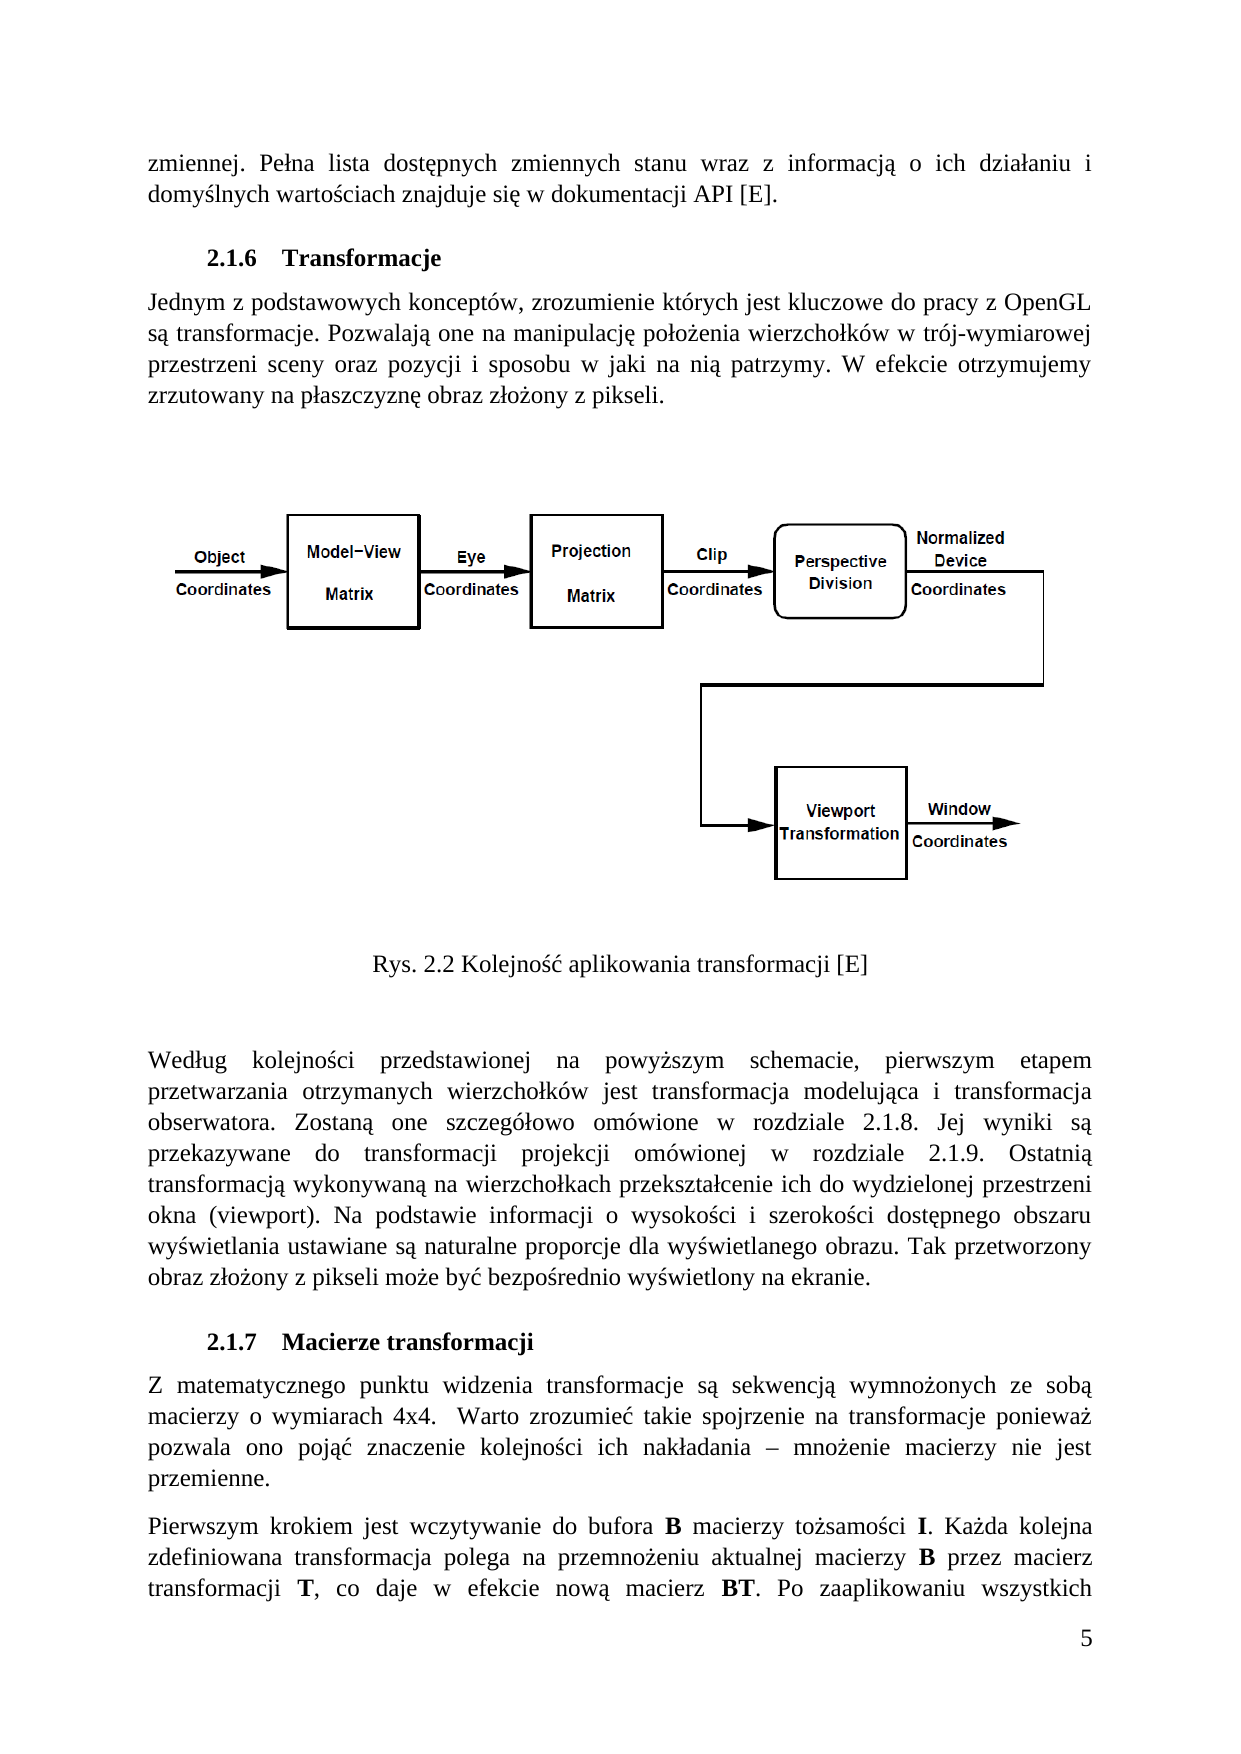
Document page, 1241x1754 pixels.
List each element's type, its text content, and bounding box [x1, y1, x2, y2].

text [148, 1511, 1093, 1602]
text Jednym z podstawowych konceptów, zrozumienie których jest kluczowe do pracy z OpenGL są transformacje. Pozwalają one na manipulację położenia wierzchołków w trój-wymiarowej przestrzeni sceny oraz pozycji i sposobu w jaki na nią patrzymy. W efekcie otrzymujemy zrzutowany na płaszczyznę obraz złożony z pikseli. [148, 287, 1093, 408]
text Według kolejności przedstawionej na powyższym schemacie, pierwszym etapem przetwarzania otrzymanych wierzchołków jest transformacja modelująca i transformacja obserwatora. Zostaną one szczegółowo omówione w rozdziale 2.1.8. Jej wyniki są przekazywane do transformacji projekcji omówionej w rozdziale 2.1.9. Ostatnią transformacją wykonywaną na wierzchołkach przekształcenie ich do wydzielonej przestrzeni okna (viewport). Na podstawie informacji o wysokości i szerokości dostępnego obszaru wyświetlania ustawiane są naturalne proporcje dla wyświetlanego obrazu. Tak przetworzony obraz złożony z pikseli może być bezpośrednio wyświetlony na ekranie. [148, 1045, 1093, 1291]
subtitle Transformacje [207, 243, 1093, 272]
picture [147, 475, 1061, 931]
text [148, 148, 1093, 207]
text Rys. 2.2 Kolejność aplikowania transformacji [E] [148, 949, 1093, 978]
subtitle Macierze transformacji [207, 1327, 1093, 1355]
text Z matematycznego punktu widzenia transformacje są sekwencją wymnożonych ze sobą macierzy o wymiarach 4x4. Warto zrozumieć takie spojrzenie na transformacje ponieważ pozwala ono pojąć znaczenie kolejności ich nakładania – mnożenie macierzy nie jest przemienne. [148, 1370, 1093, 1492]
